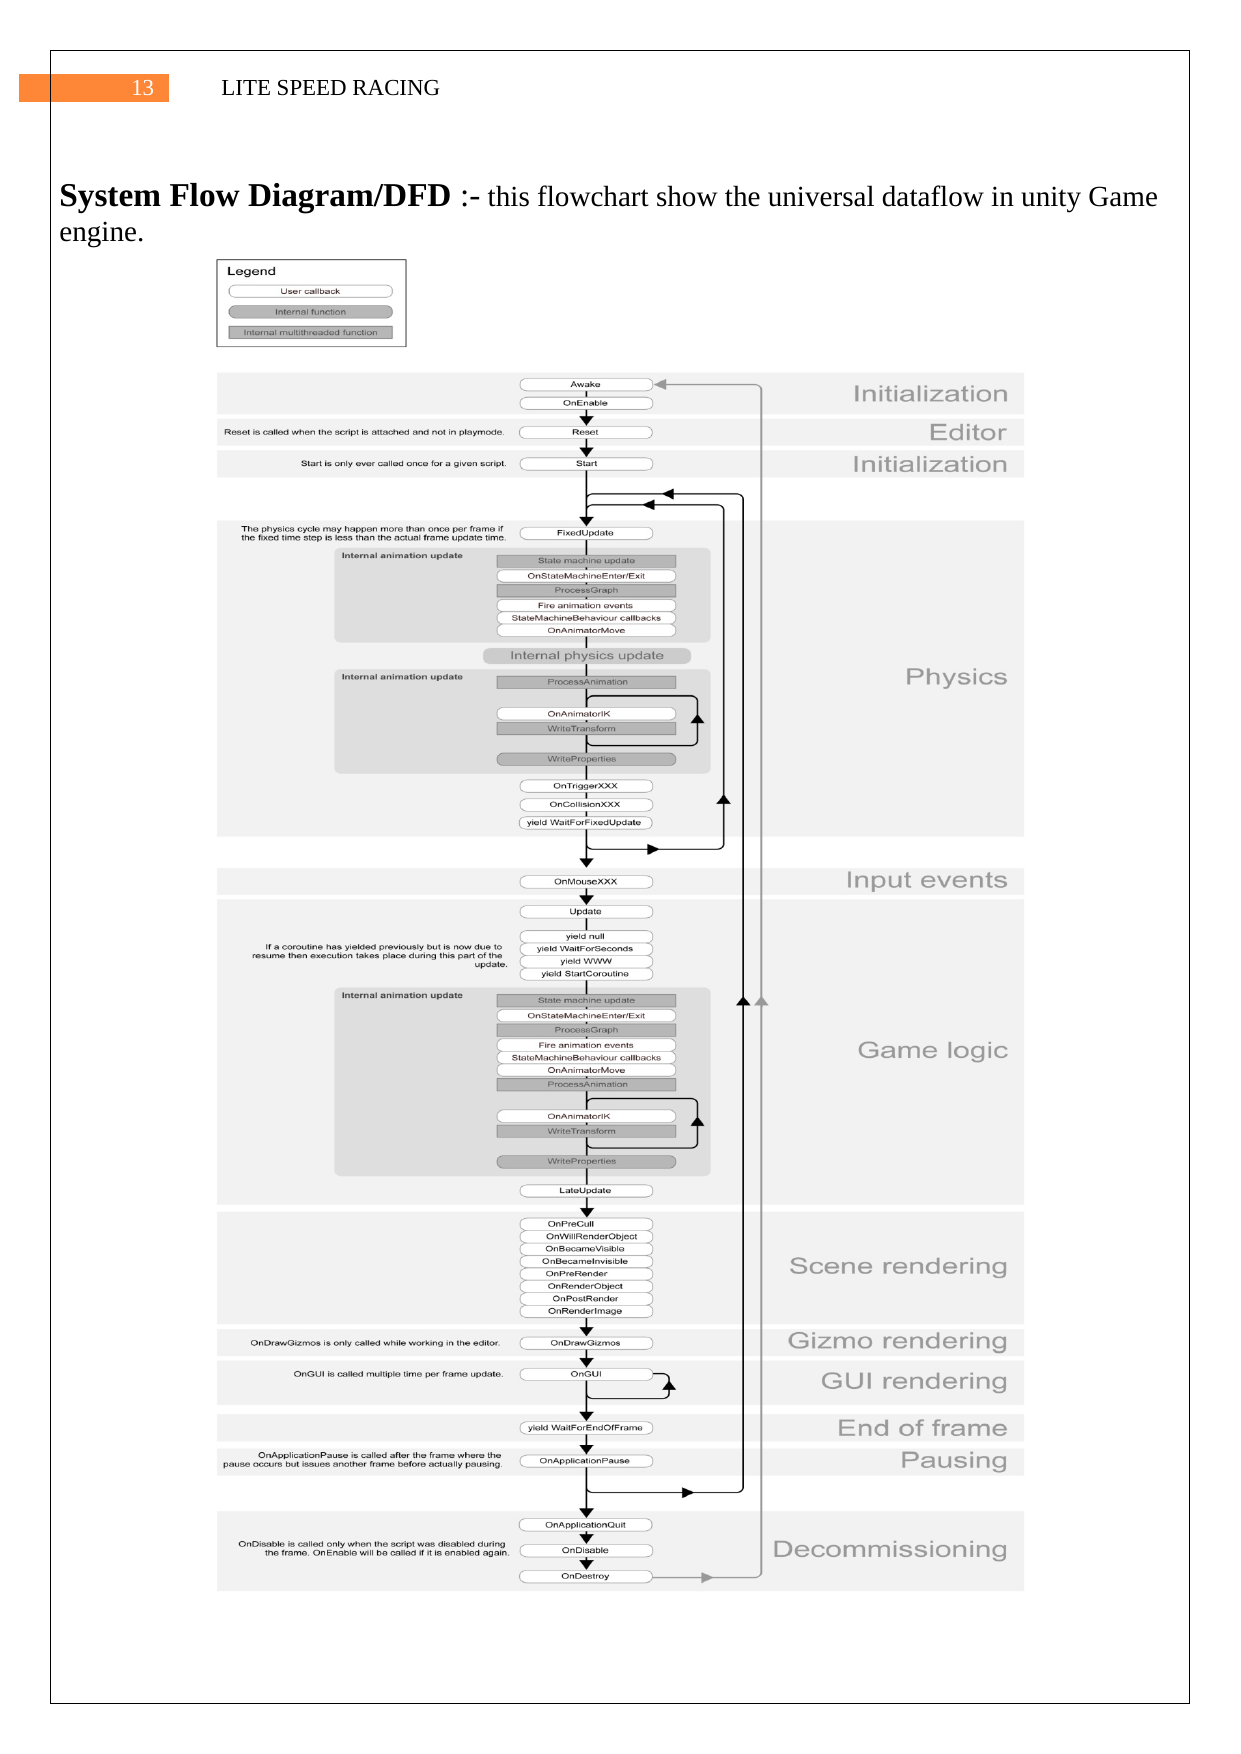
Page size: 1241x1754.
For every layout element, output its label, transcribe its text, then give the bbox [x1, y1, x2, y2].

picture [172, 227, 1068, 1624]
text System Flow Diagram/DFD :- this flowchart show the universal dataflow in unity Game engine. [59, 175, 1181, 247]
